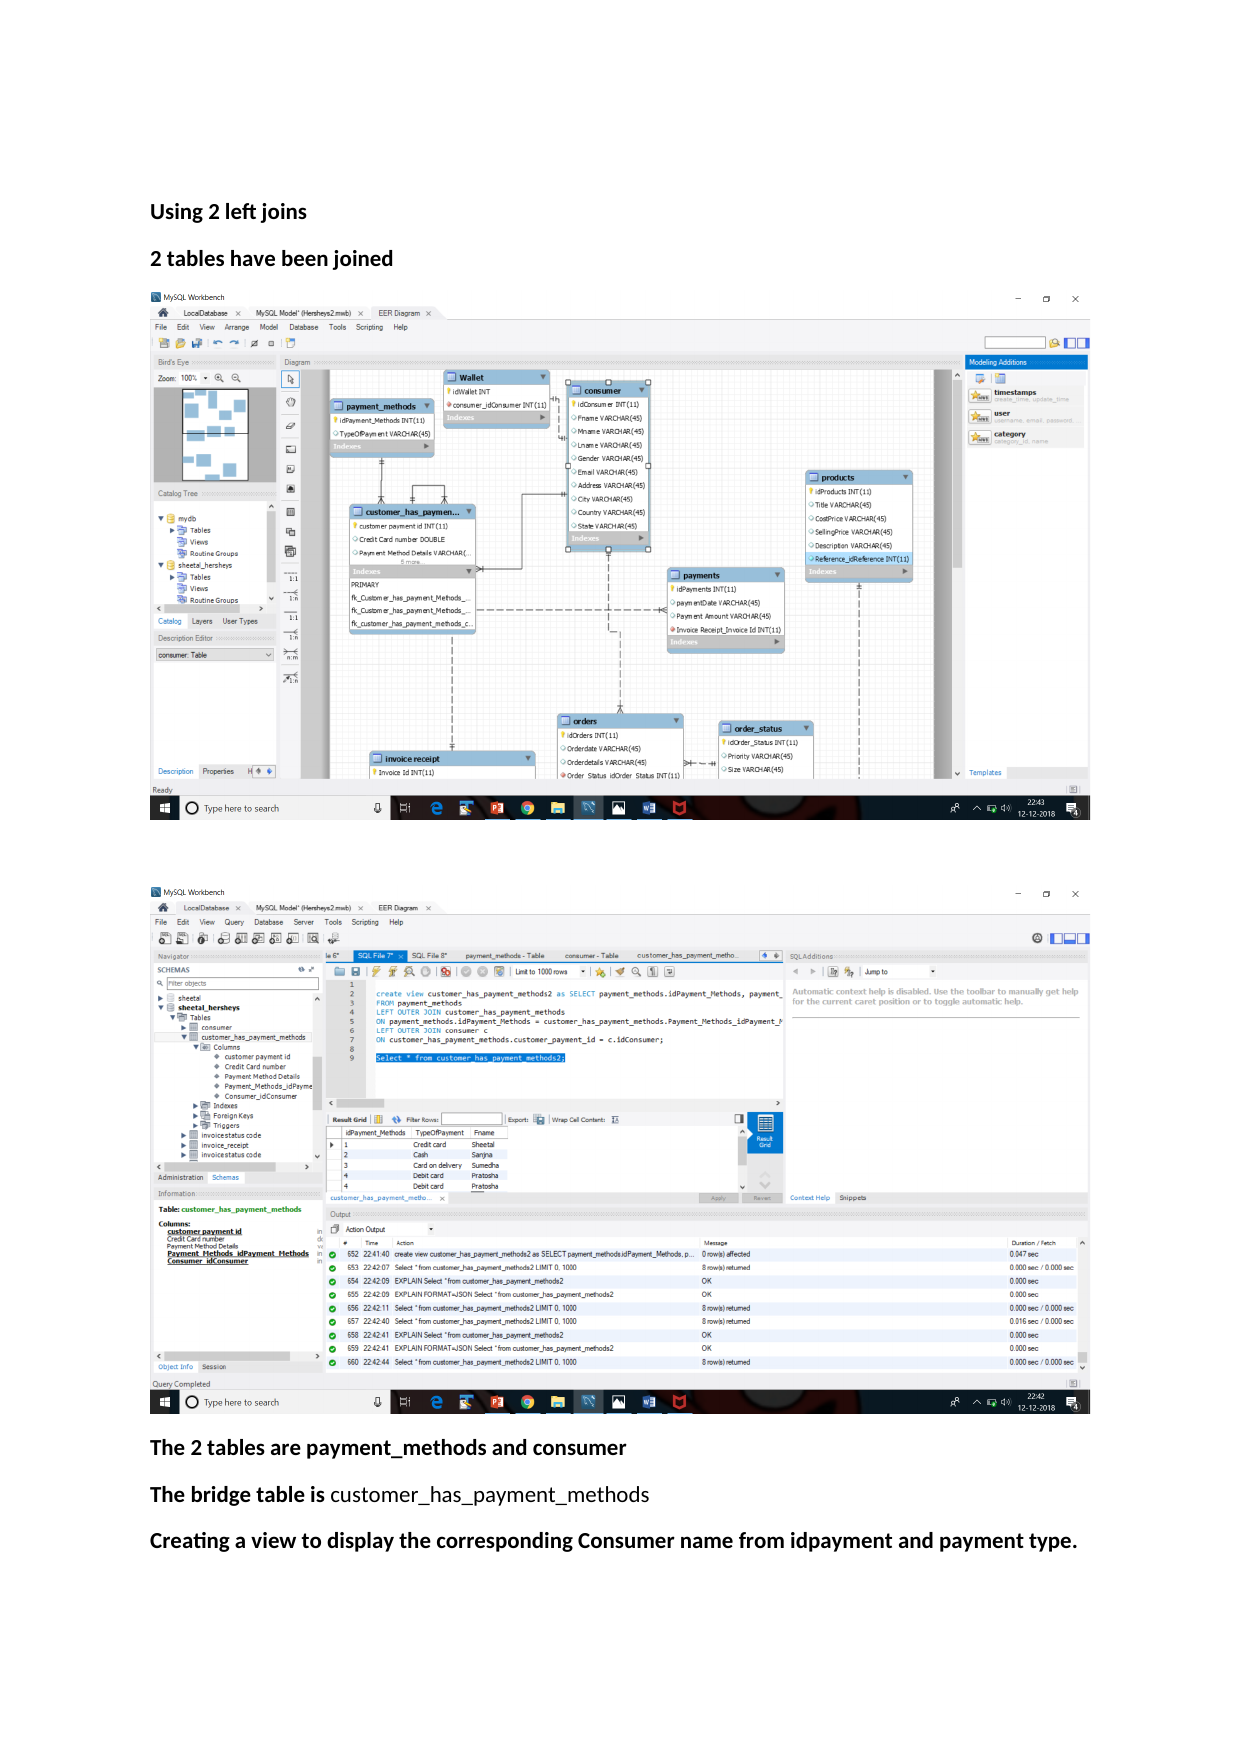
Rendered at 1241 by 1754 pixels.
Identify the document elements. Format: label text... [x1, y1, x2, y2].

text Creating a view to display the corresponding Consumer name from idpayment and payment type. [150, 1527, 1090, 1555]
text 2 tables have been joined [150, 244, 1090, 272]
picture [150, 885, 1091, 1414]
text Using 2 left joins [150, 197, 1090, 225]
picture [150, 290, 1091, 820]
text The bridge table is customer_has_payment_methods [150, 1480, 1090, 1508]
text The 2 tables are payment_methods and consumer [150, 1433, 1090, 1461]
